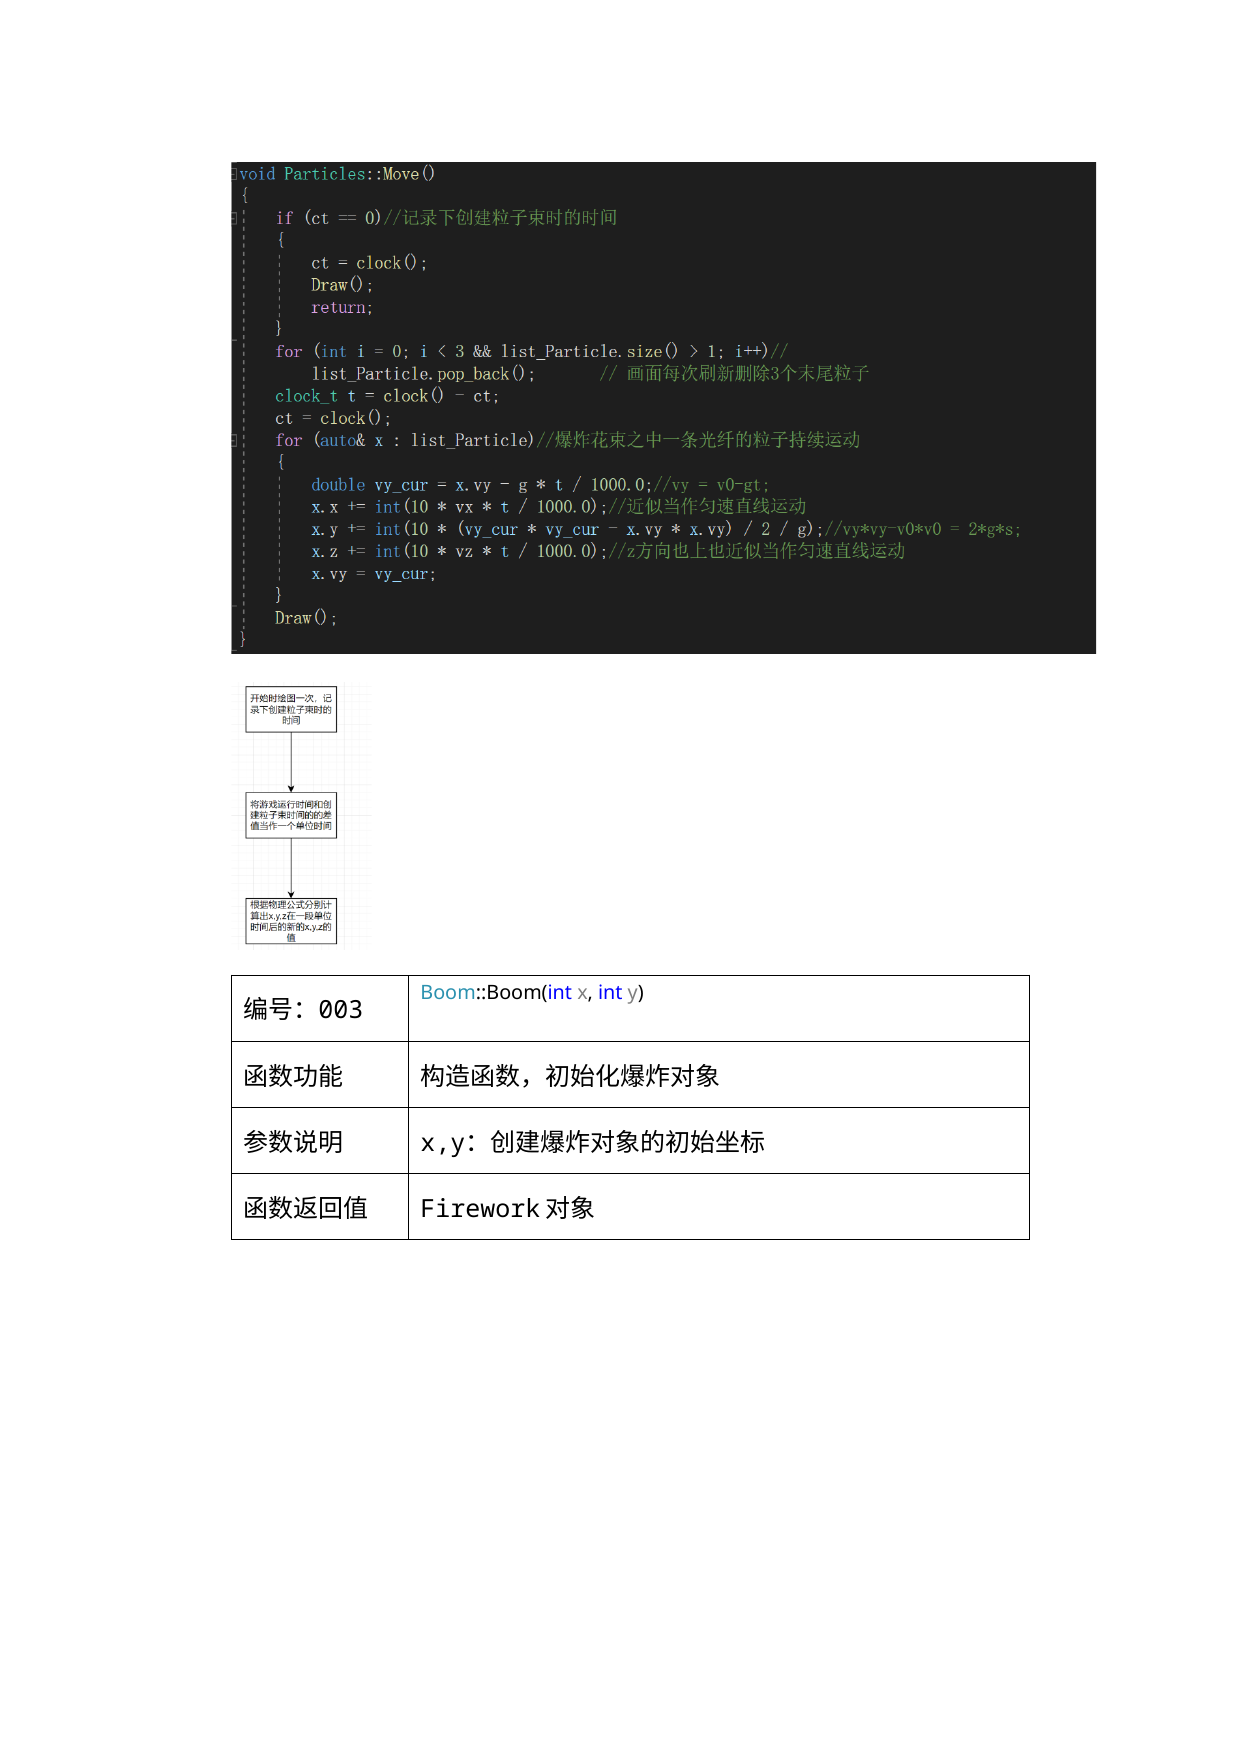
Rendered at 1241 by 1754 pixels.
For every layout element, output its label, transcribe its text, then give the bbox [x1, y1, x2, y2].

table_cell x,y：创建爆炸对象的初始坐标 [409, 1108, 1029, 1173]
table_cell Firework对象 [409, 1174, 1029, 1239]
table_cell 构造函数，初始化爆炸对象 [409, 1042, 1029, 1107]
table_cell 函数功能 [232, 1042, 408, 1107]
table_header 编号：003 [232, 976, 408, 1041]
table_header Boom::Boom(int x, int y) [409, 976, 1029, 1041]
table_cell 函数返回值 [232, 1174, 408, 1239]
table_cell 参数说明 [232, 1108, 408, 1173]
picture [231, 162, 1097, 654]
picture [231, 682, 372, 950]
